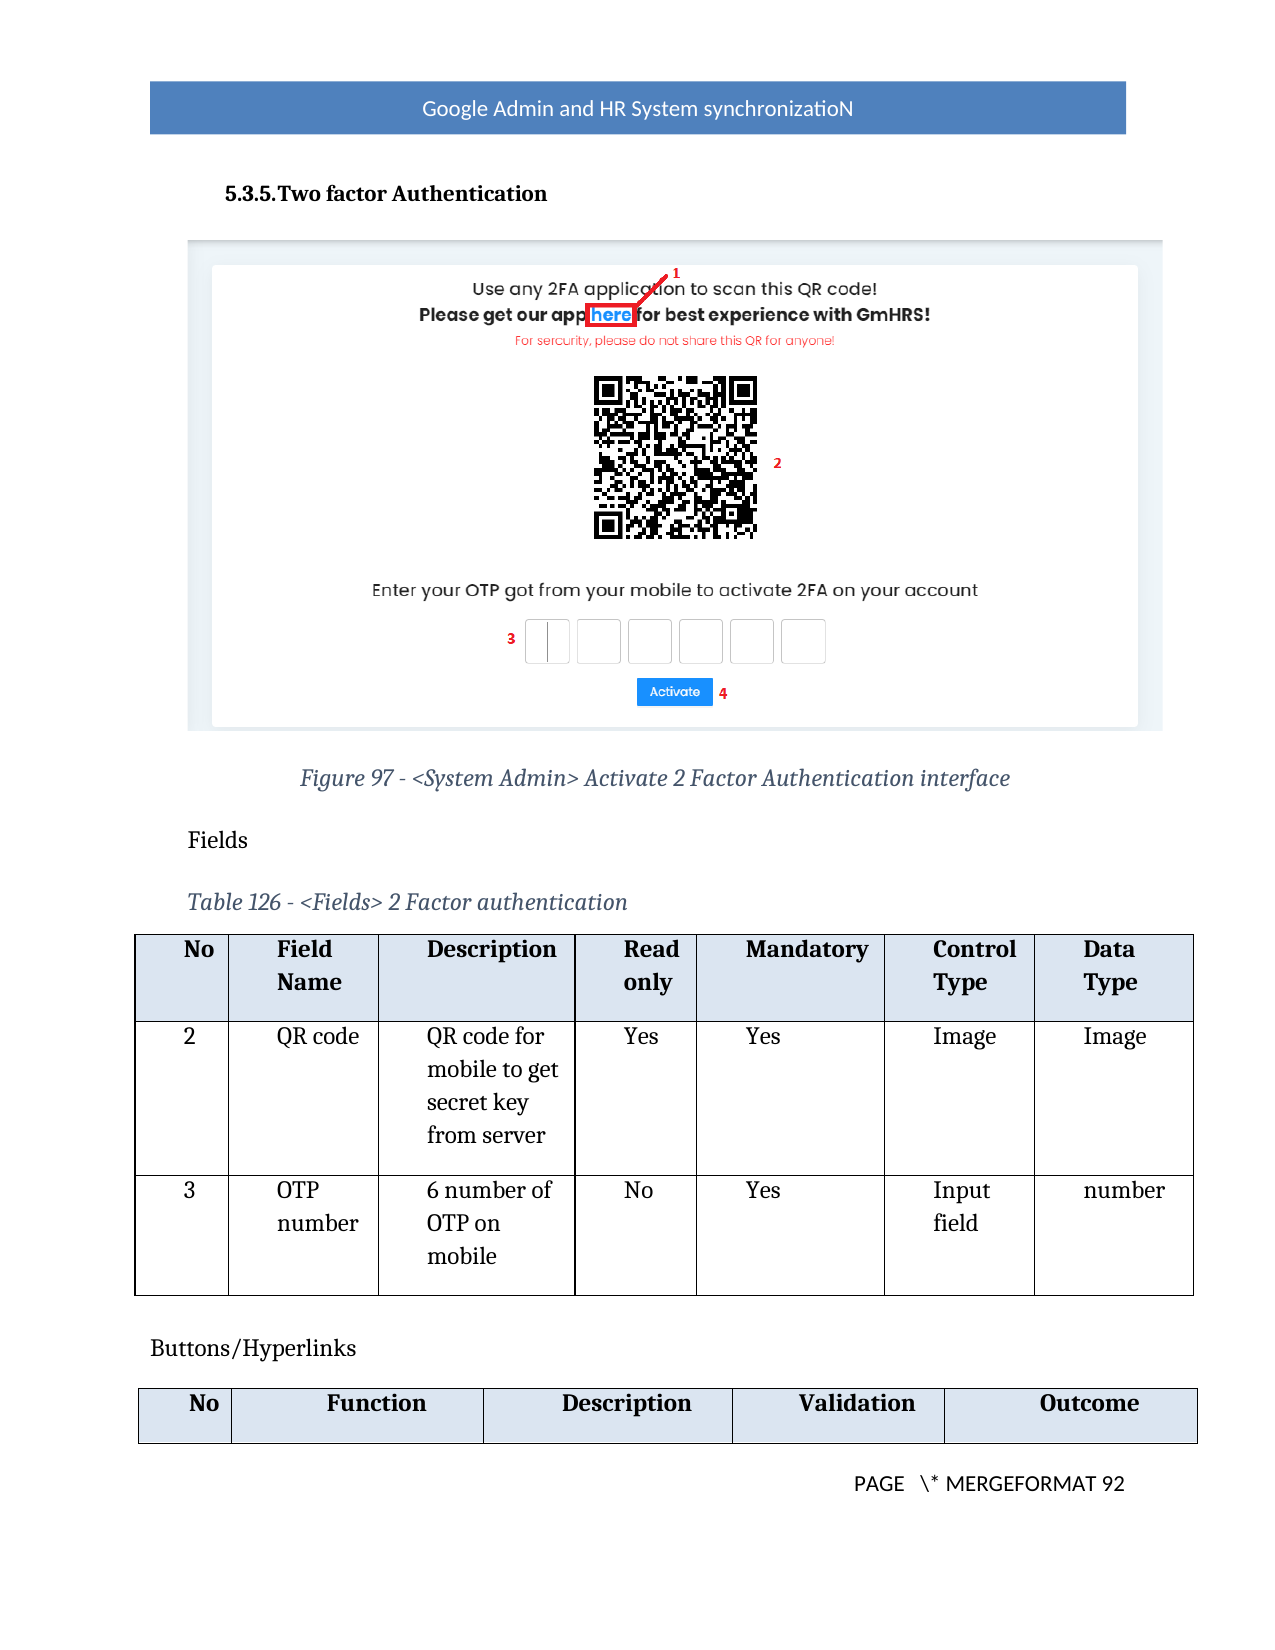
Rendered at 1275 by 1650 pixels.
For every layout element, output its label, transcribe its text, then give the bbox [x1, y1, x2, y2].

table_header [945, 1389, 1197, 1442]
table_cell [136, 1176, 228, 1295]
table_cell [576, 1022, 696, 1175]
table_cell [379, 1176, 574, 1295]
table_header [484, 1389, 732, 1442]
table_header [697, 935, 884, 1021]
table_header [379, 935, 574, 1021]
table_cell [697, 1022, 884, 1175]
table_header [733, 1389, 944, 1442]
list Buttons/Hyperlinks [150, 1296, 1125, 1363]
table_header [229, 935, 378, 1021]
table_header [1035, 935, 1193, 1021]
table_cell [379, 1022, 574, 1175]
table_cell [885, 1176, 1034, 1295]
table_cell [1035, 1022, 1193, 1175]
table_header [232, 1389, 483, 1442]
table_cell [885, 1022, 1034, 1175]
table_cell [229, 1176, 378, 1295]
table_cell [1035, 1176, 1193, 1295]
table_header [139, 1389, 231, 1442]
text Table 126 - <Fields> 2 Factor authentication [150, 888, 1125, 917]
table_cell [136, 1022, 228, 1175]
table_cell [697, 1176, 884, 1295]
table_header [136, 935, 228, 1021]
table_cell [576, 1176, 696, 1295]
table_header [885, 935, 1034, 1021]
subtitle Two factor Authentication [225, 181, 1125, 207]
list Fields [187, 826, 1125, 854]
picture [187, 240, 1163, 731]
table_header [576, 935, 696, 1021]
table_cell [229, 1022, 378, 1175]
text Figure 97 - <System Admin> Activate 2 Factor Authentication interface [262, 763, 1125, 792]
